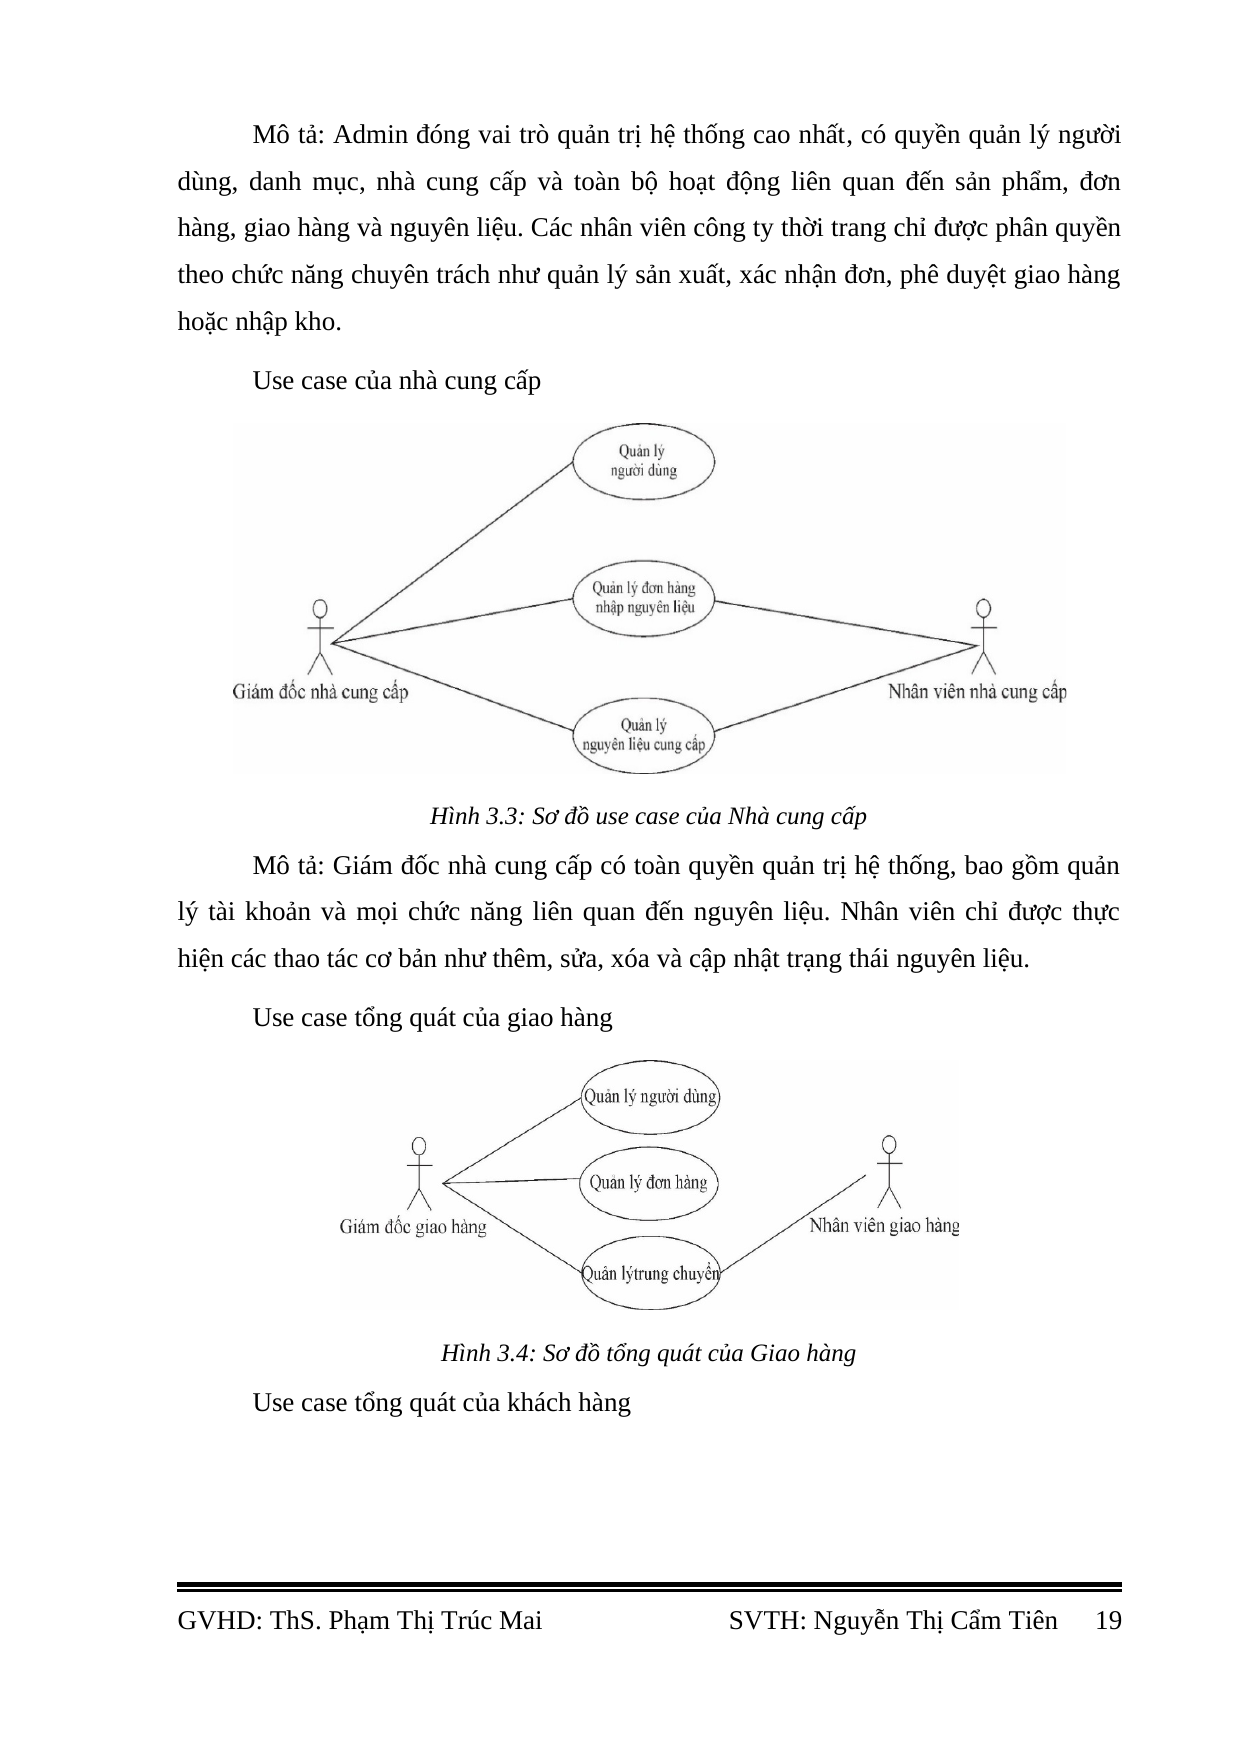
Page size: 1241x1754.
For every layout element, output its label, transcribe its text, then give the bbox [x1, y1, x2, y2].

text Use case tổng quát của khách hàng [177, 1386, 1122, 1417]
text Mô tả: Giám đốc nhà cung cấp có toàn quyền quản trị hệ thống, bao gồm quản lý tài khoản và mọi chức năng liên quan đến nguyên liệu. Nhân viên chỉ được thực hiện các thao tác cơ bản như thêm, sửa, xóa và cập nhật trạng thái nguyên liệu. [177, 849, 1122, 973]
text Mô tả: Admin đóng vai trò quản trị hệ thống cao nhất, có quyền quản lý người dùng, danh mục, nhà cung cấp và toàn bộ hoạt động liên quan đến sản phẩm, đơn hàng, giao hàng và nguyên liệu. Các nhân viên công ty thời trang chỉ được phân quyền theo chức năng chuyên trách như quản lý sản xuất, xác nhận đơn, phê duyệt giao hàng hoặc nhập kho. [177, 118, 1122, 336]
picture [233, 423, 1067, 774]
text Use case của nhà cung cấp [177, 364, 1122, 395]
text Hình 3.3: Sơ đồ use case của Nhà cung cấp [177, 801, 1122, 830]
text Hình 3.4: Sơ đồ tổng quát của Giao hàng [177, 1338, 1122, 1367]
text Use case tổng quát của giao hàng [177, 1001, 1122, 1032]
picture [340, 1060, 959, 1310]
